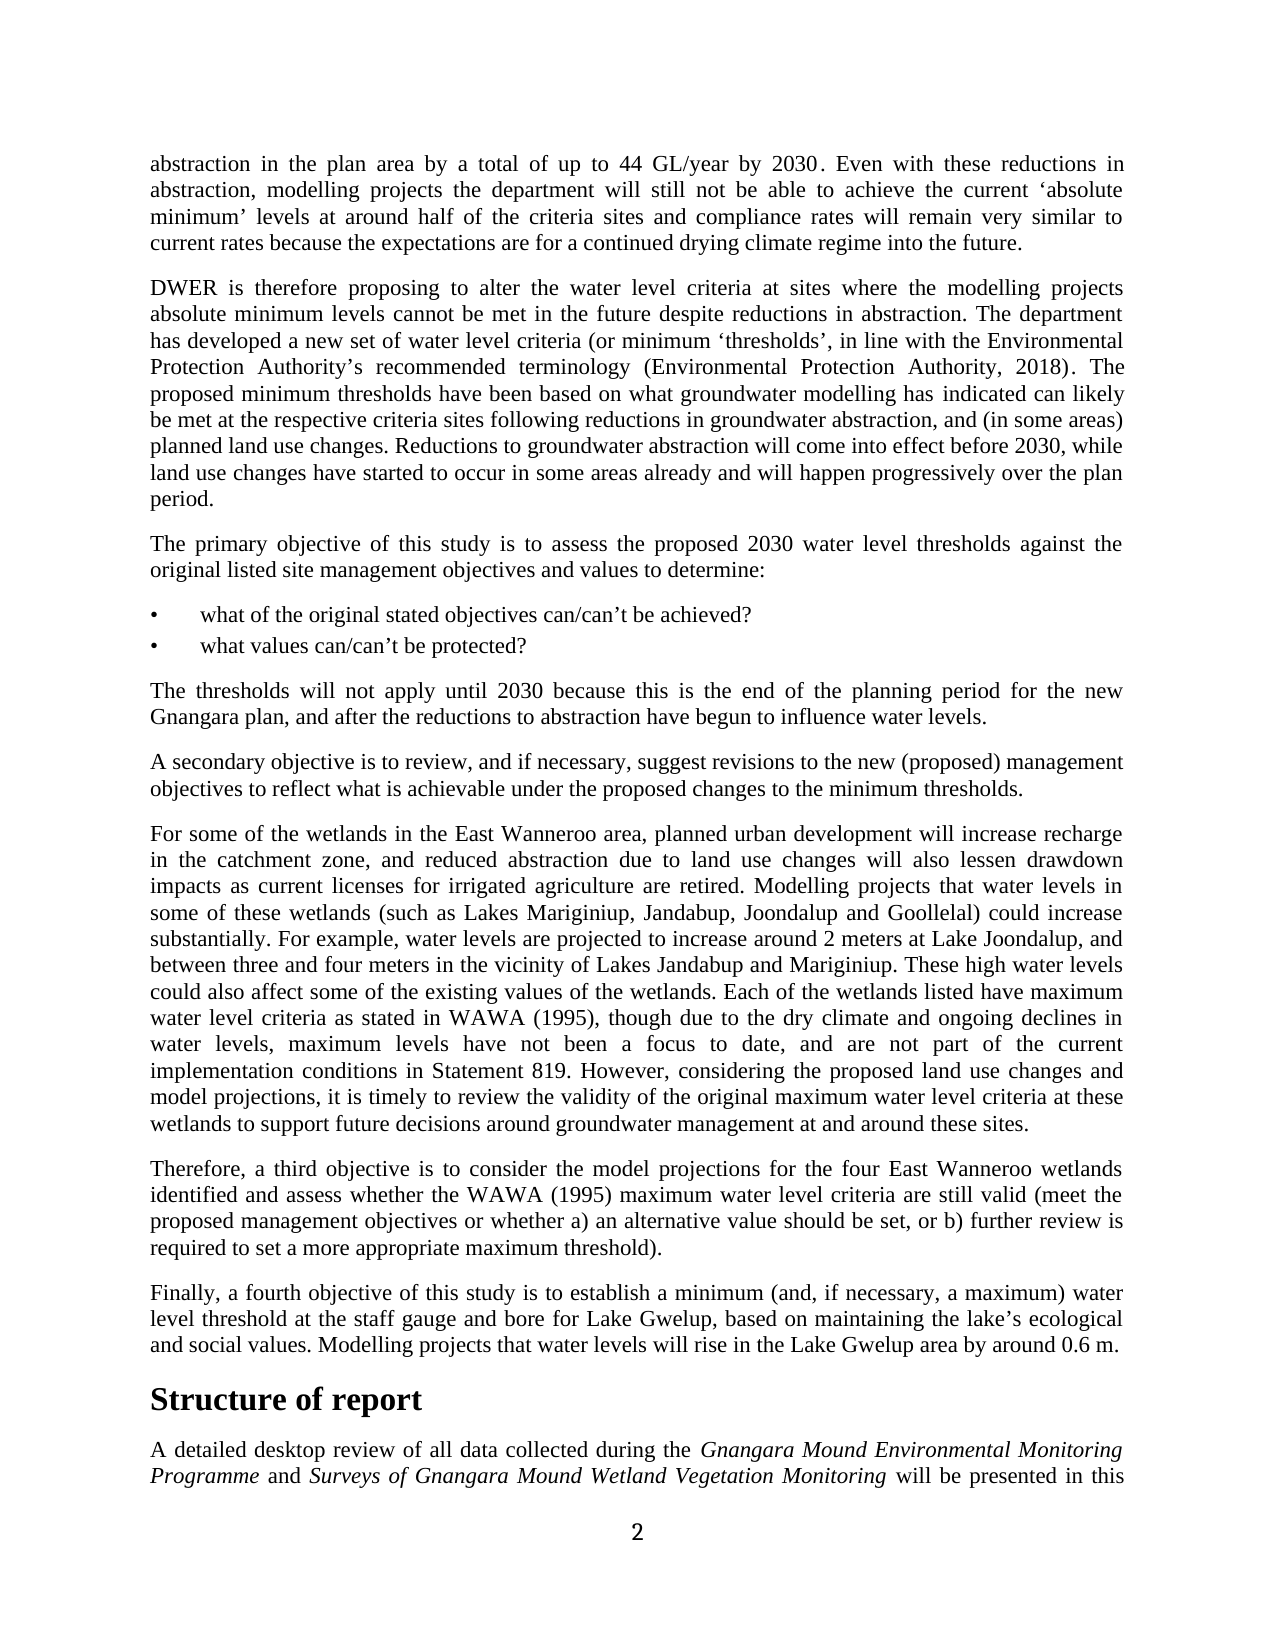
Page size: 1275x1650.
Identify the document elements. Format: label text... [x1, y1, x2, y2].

text A secondary objective is to review, and if necessary, suggest revisions to the new (proposed) management objectives to reflect what is achievable under the proposed changes to the minimum thresholds. [150, 748, 1125, 801]
list what of the original stated objectives can/can’t be achieved? [150, 602, 1125, 628]
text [150, 150, 1125, 255]
text Therefore, a third objective is to consider the model projections for the four East Wanneroo wetlands identified and assess whether the WAWA (1995) maximum water level criteria are still valid (meet the proposed management objectives or whether a) an alternative value should be set, or b) further review is required to set a more appropriate maximum threshold). [150, 1155, 1125, 1260]
text The thresholds will not apply until 2030 because this is the end of the planning period for the new Gnangara plan, and after the reductions to abstraction have begun to influence water levels. [150, 677, 1125, 729]
text For some of the wetlands in the East Wanneroo area, planned urban development will increase recharge in the catchment zone, and reduced abstraction due to land use changes will also lessen drawdown impacts as current licenses for irrigated agriculture are retired. Modelling projects that water levels in some of these wetlands (such as Lakes Mariginiup, Jandabup, Joondalup and Goollelal) could increase substantially. For example, water levels are projected to increase around 2 meters at Lake Joondalup, and between three and four meters in the vicinity of Lakes Jandabup and Mariginiup. These high water levels could also affect some of the existing values of the wetlands. Each of the wetlands listed have maximum water level criteria as stated in WAWA (1995), though due to the dry climate and ongoing declines in water levels, maximum levels have not been a focus to date, and are not part of the current implementation conditions in Statement 819. However, considering the proposed land use changes and model projections, it is timely to review the validity of the original maximum water level criteria at these wetlands to support future decisions around groundwater management at and around these sites. [150, 820, 1125, 1136]
text The primary objective of this study is to assess the proposed 2030 water level thresholds against the original listed site management objectives and values to determine: [150, 530, 1125, 583]
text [150, 1436, 1125, 1488]
subtitle Structure of report [150, 1379, 1125, 1417]
text DWER is therefore proposing to alter the water level criteria at sites where the modelling projects absolute minimum levels cannot be met in the future despite reductions in abstraction. The department has developed a new set of water level criteria (or minimum ‘thresholds’, in line with the Environmental Protection Authority’s recommended terminology (Environmental Protection Authority, 2018). The proposed minimum thresholds have been based on what groundwater modelling has indicated can likely be met at the respective criteria sites following reductions in groundwater abstraction, and (in some areas) planned land use changes. Reductions to groundwater abstraction will come into effect before 2030, while land use changes have started to occur in some areas already and will happen progressively over the plan period. [150, 274, 1125, 511]
list what values can/can’t be protected? [150, 632, 1125, 658]
text Finally, a fourth objective of this study is to establish a minimum (and, if necessary, a maximum) water level threshold at the staff gauge and bore for Lake Gwelup, based on maintaining the lake’s ecological and social values. Modelling projects that water levels will rise in the Lake Gwelup area by around 0.6 m. [150, 1279, 1125, 1358]
